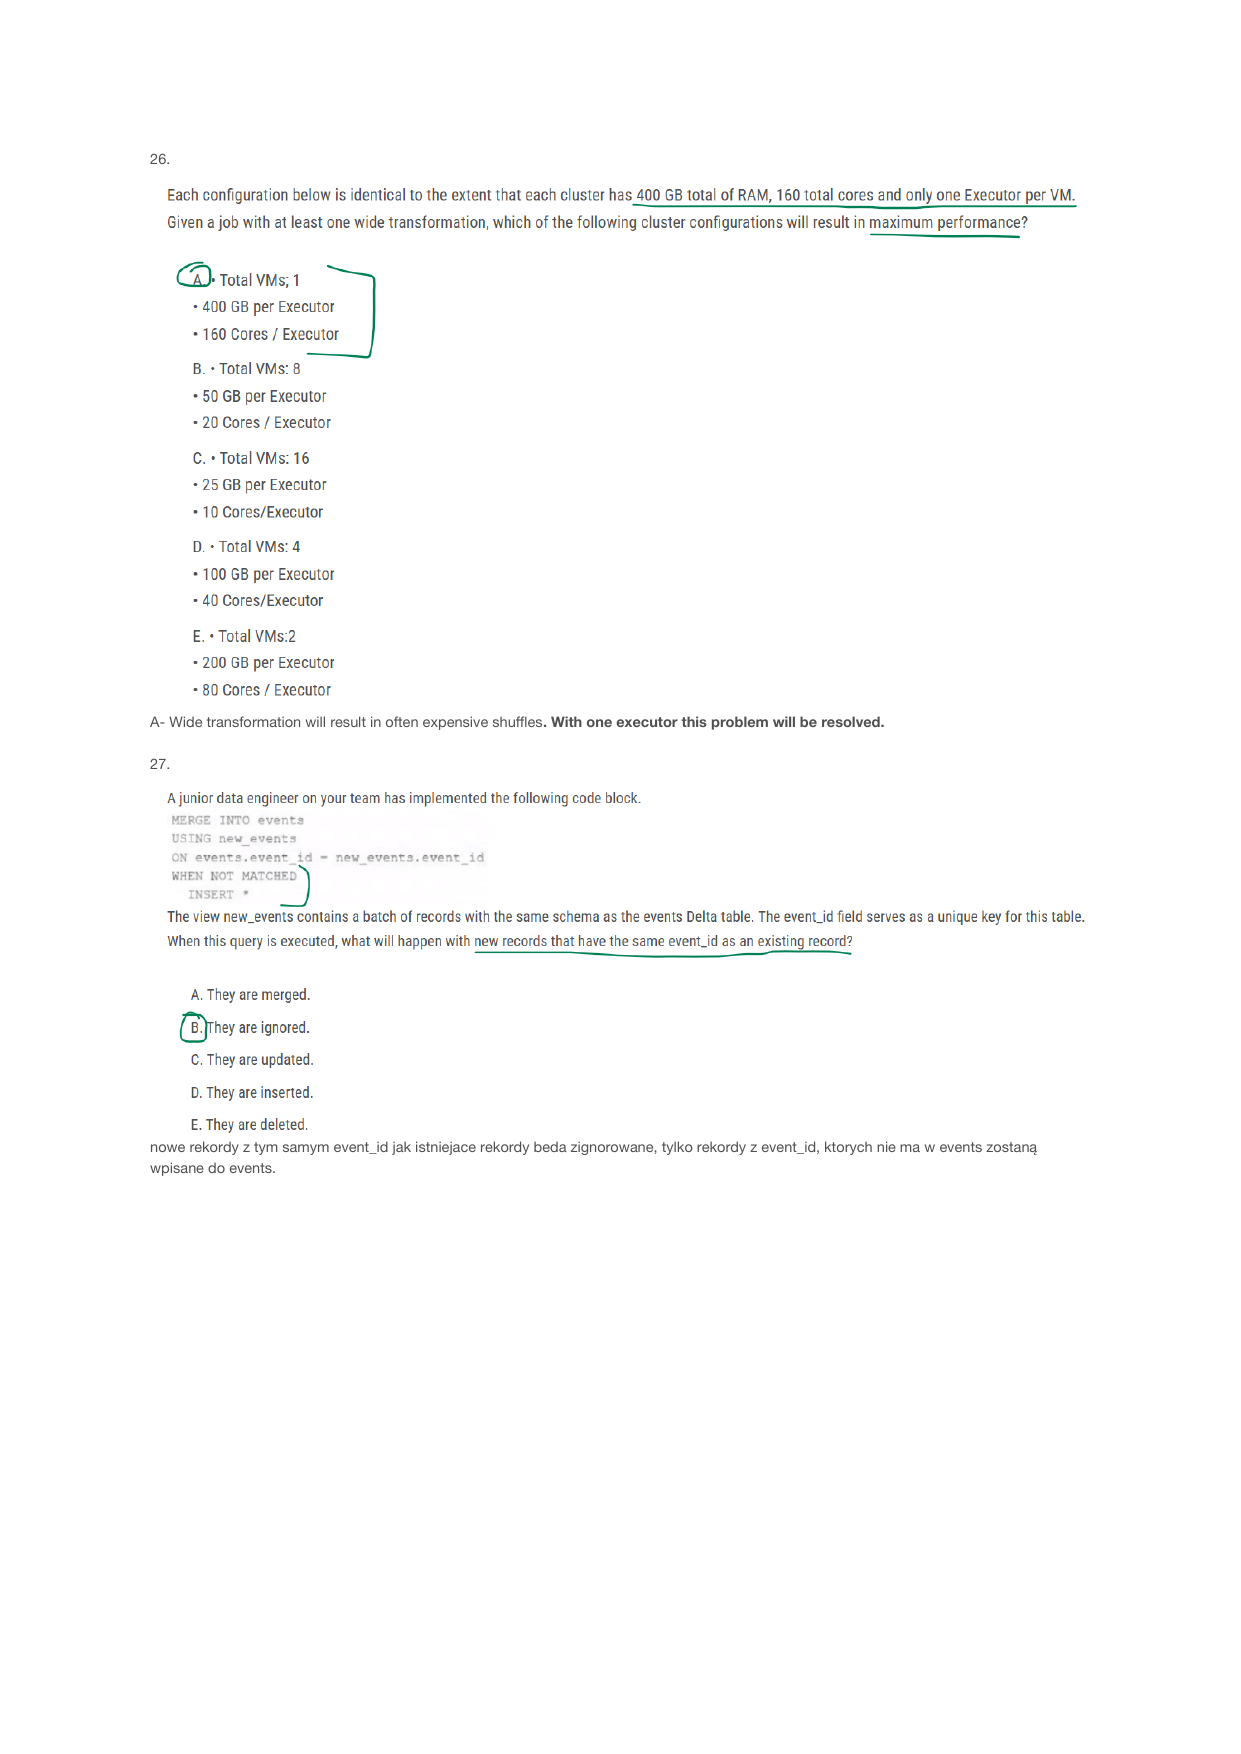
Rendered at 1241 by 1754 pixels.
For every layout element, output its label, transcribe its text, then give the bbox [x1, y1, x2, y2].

text nowe rekordy z tym samym event_id jak istniejace rekordy beda zignorowane, tylko rekordy z event_id, ktorych nie ma w events zostaną wpisane do events. [150, 1138, 1090, 1177]
text 26. [150, 150, 1090, 172]
picture [150, 172, 1091, 710]
text 27. [150, 756, 1090, 777]
picture [150, 777, 1091, 1134]
text A- Wide transformation will result in often expensive shuffles. With one executor this problem will be resolved. [150, 713, 1090, 732]
